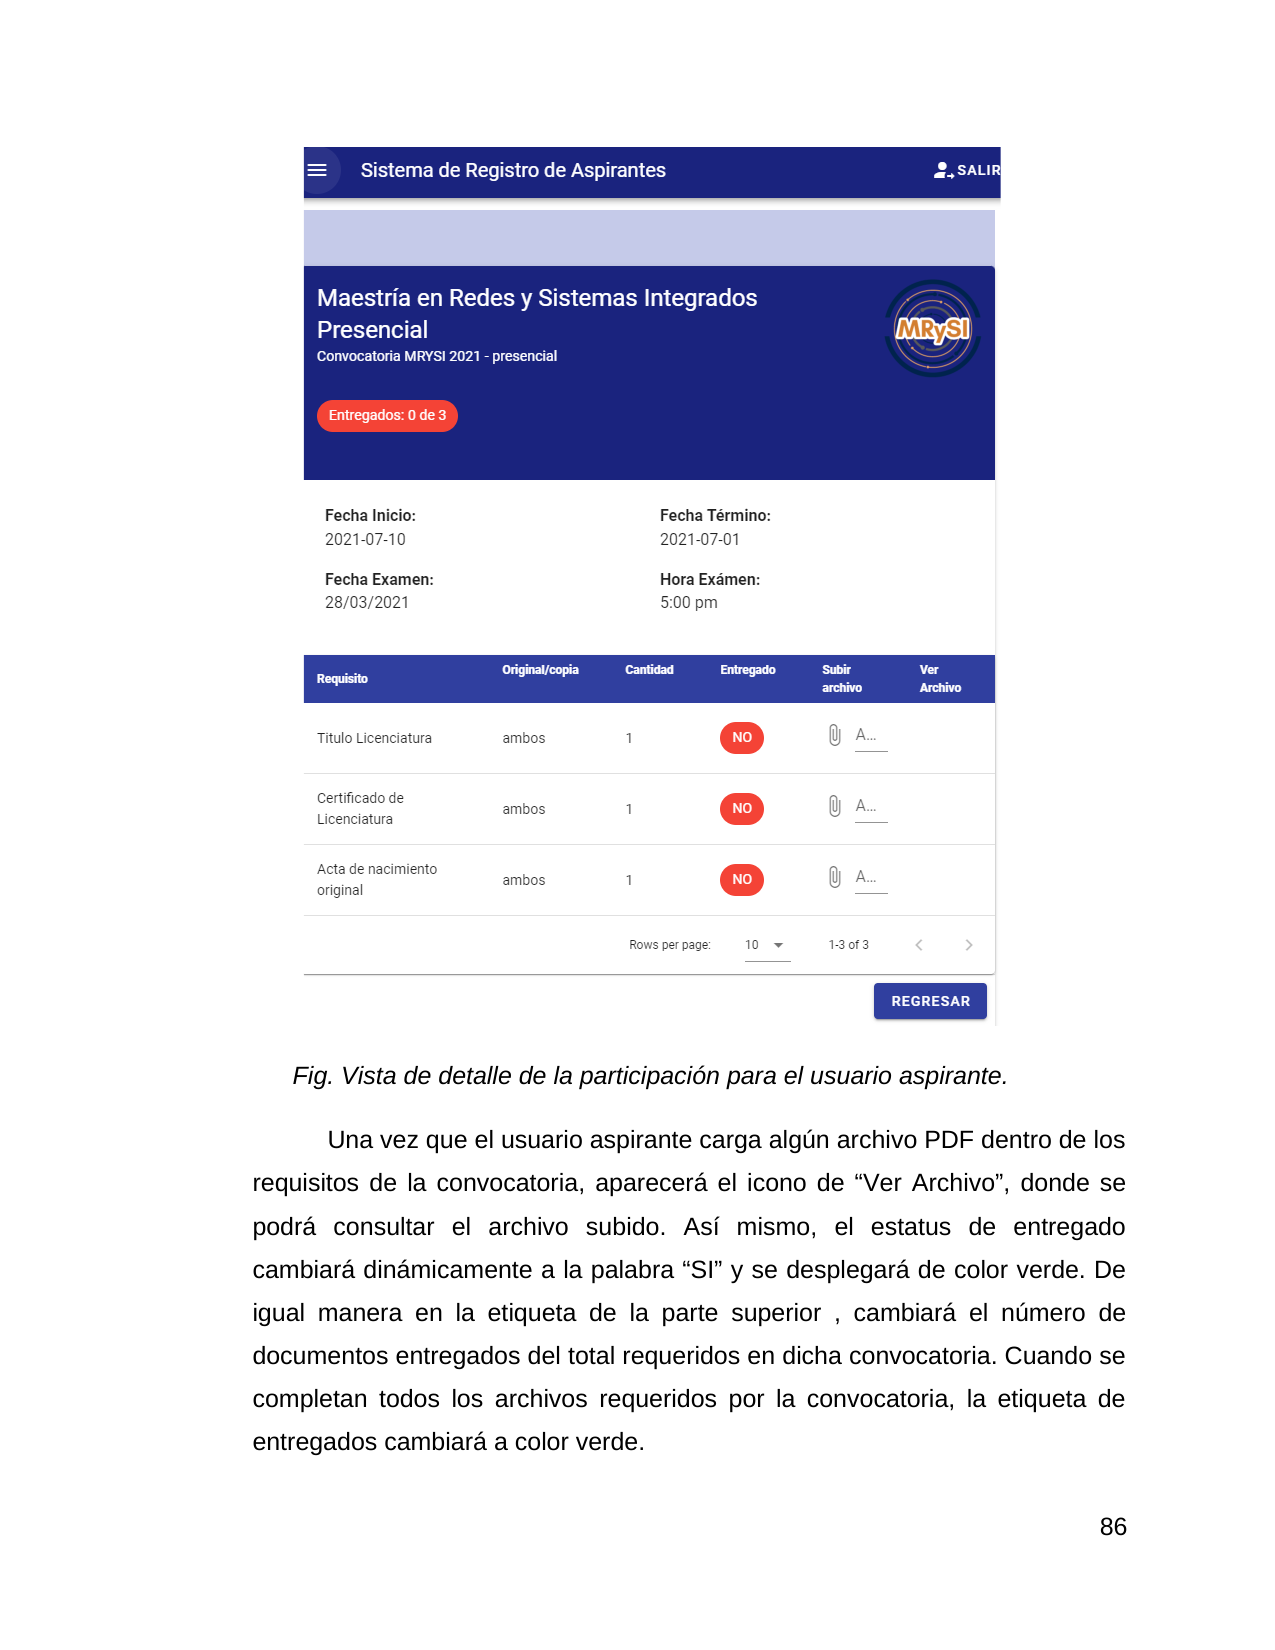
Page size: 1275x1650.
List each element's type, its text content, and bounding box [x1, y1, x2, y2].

text Fig. Vista de detalle de la participación para el usuario aspirante. [177, 1061, 1127, 1090]
picture [303, 147, 1001, 1026]
text Una vez que el usuario aspirante carga algún archivo PDF dentro de los requisitos de la convocatoria, aparecerá el icono de “Ver Archivo”, donde se podrá consultar el archivo subido. Así mismo, el estatus de entregado cambiará dinámicamente a la palabra “SI” y se desplegará de color verde. De igual manera en la etiqueta de la parte superior , cambiará el número de documentos entregados del total requeridos en dicha convocatoria. Cuando se completan todos los archivos requeridos por la convocatoria, la etiqueta de entregados cambiará a color verde. [252, 1125, 1127, 1456]
